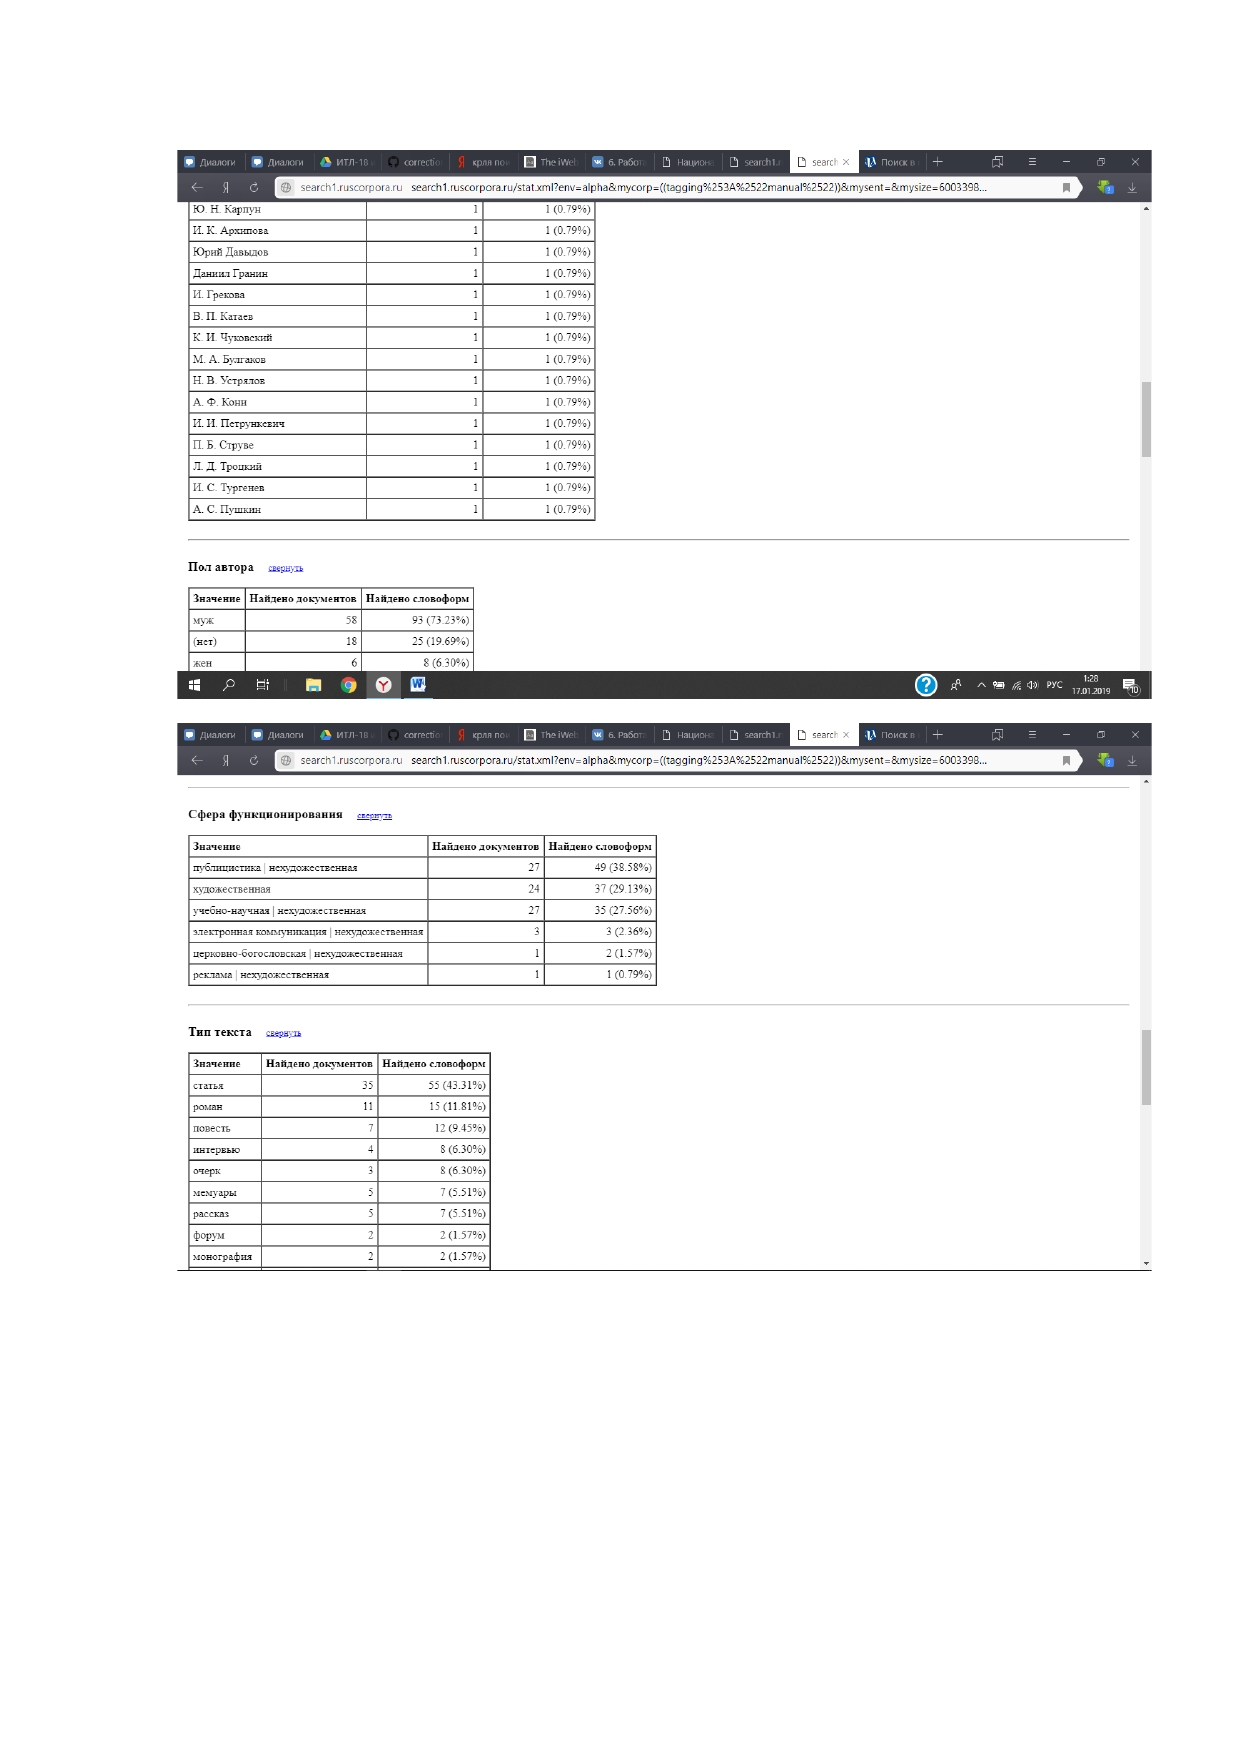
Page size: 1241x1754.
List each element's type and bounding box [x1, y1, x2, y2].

picture [177, 150, 1152, 699]
picture [177, 723, 1152, 1271]
